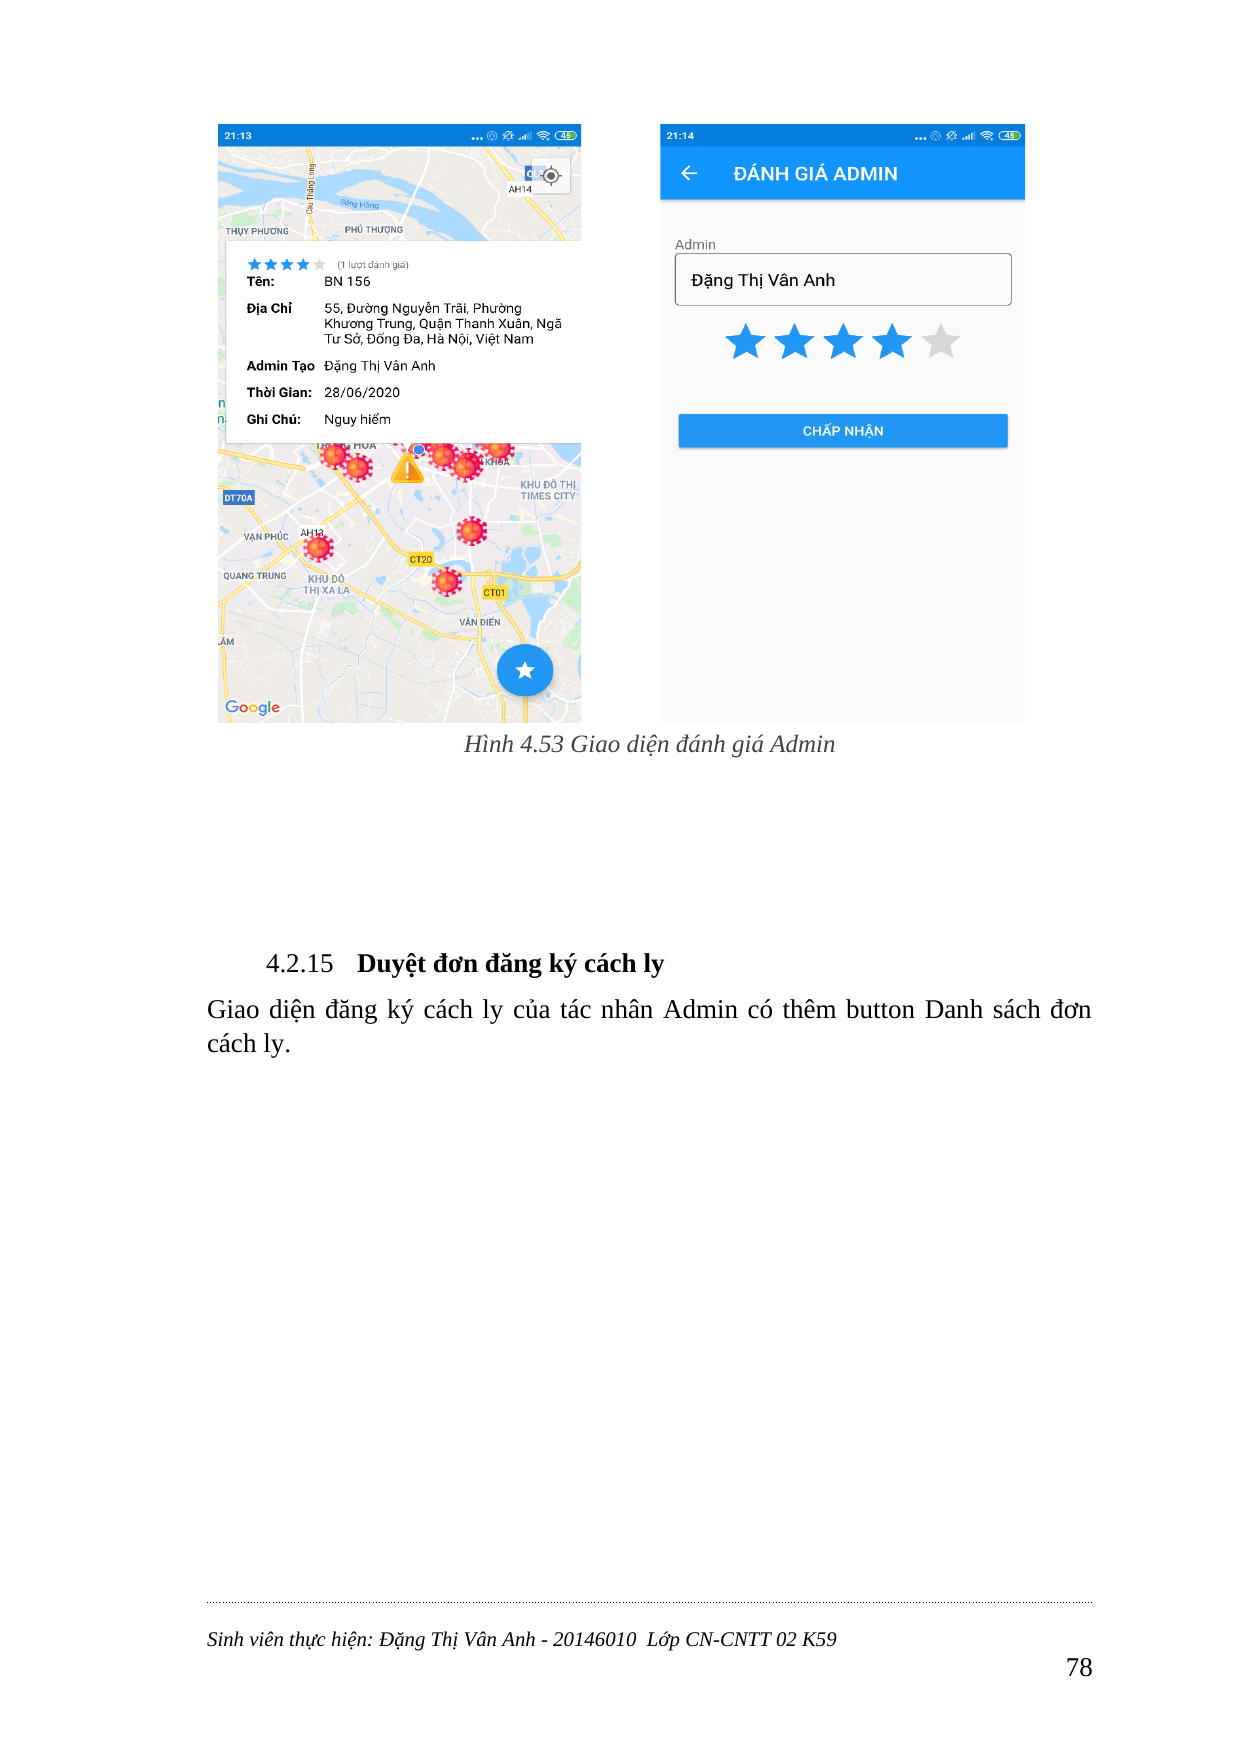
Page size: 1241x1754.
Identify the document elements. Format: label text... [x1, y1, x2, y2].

picture [218, 124, 582, 723]
picture [660, 124, 1025, 723]
table_header [649, 118, 1092, 723]
text Giao diện đăng ký cách ly của tác nhân Admin có thêm button Danh sách đơn cách ly. [207, 993, 1092, 1059]
table_header [207, 118, 649, 723]
subtitle Duyệt đơn đăng ký cách ly [266, 947, 1092, 978]
